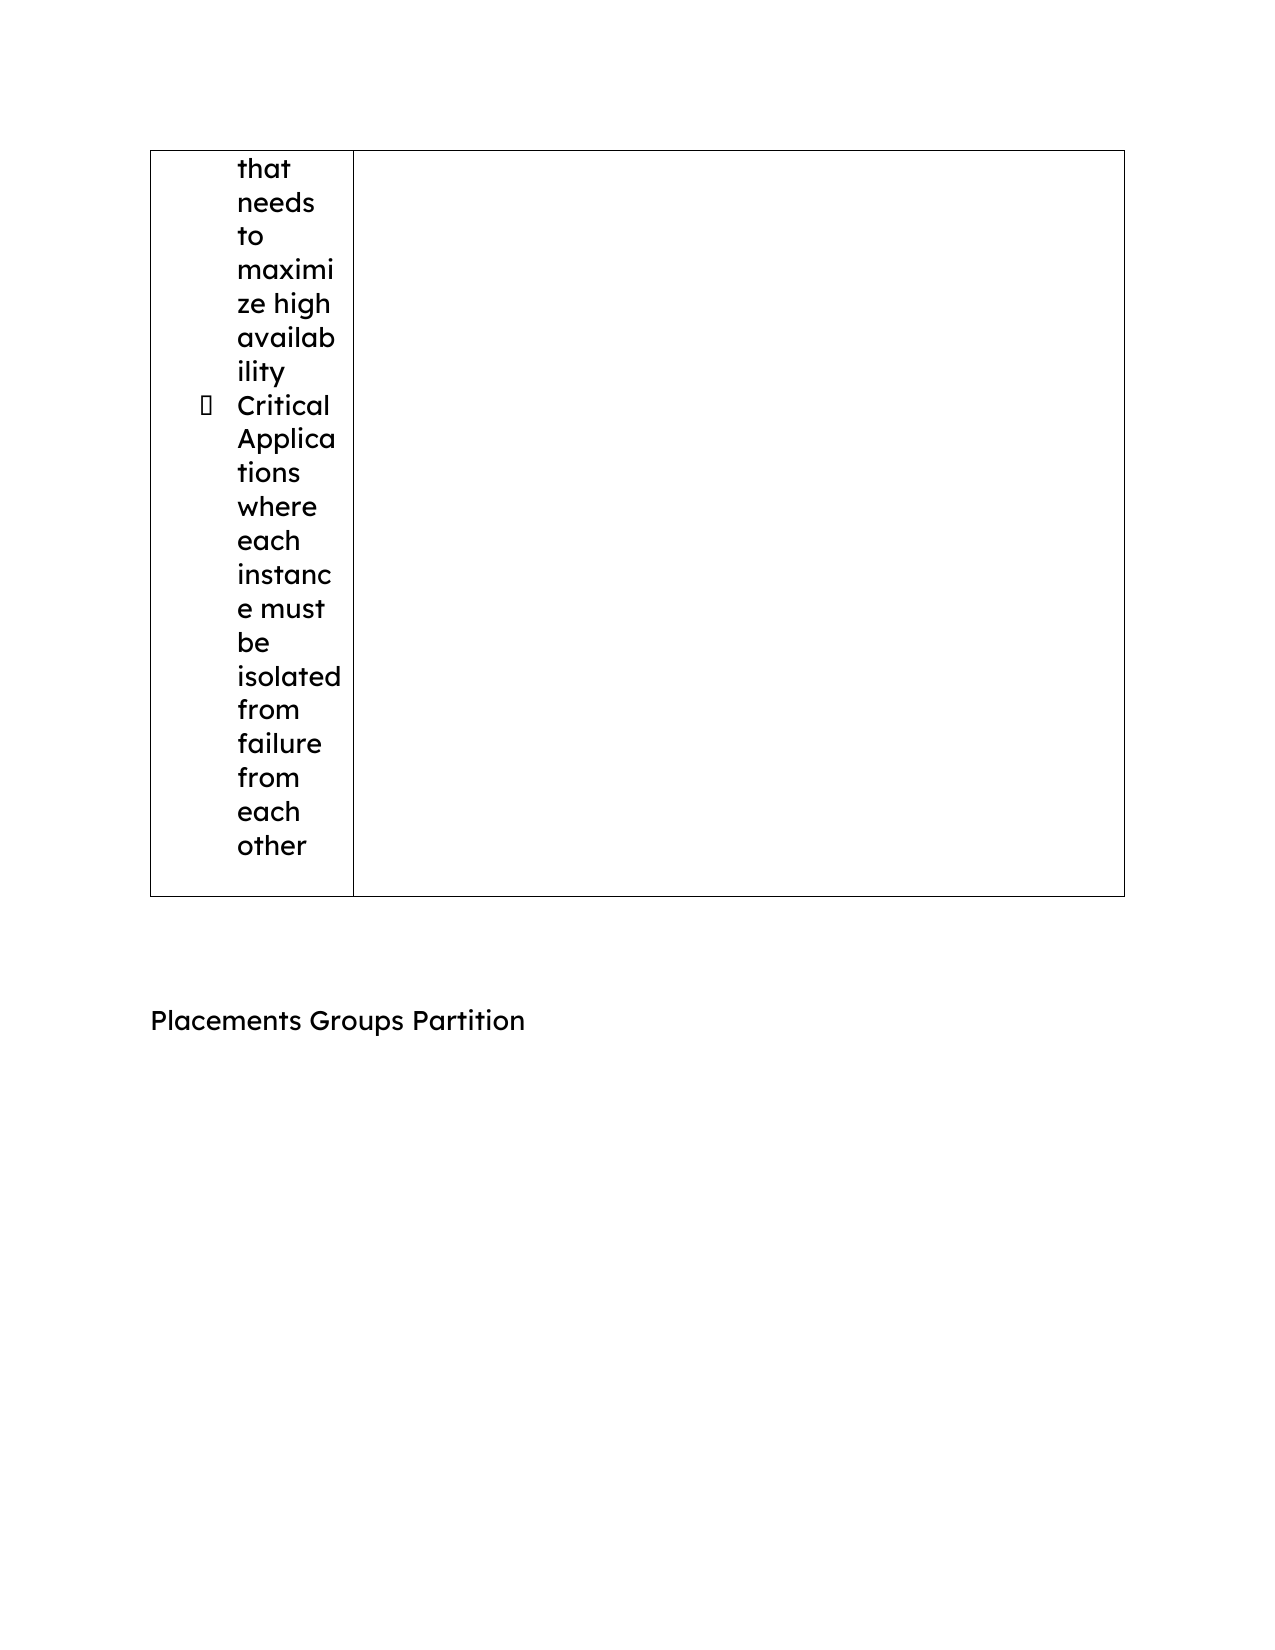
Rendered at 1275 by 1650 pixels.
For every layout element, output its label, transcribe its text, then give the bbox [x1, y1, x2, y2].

table_header [354, 151, 1124, 896]
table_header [151, 151, 353, 896]
text Placements Groups Partition [150, 1003, 1125, 1037]
